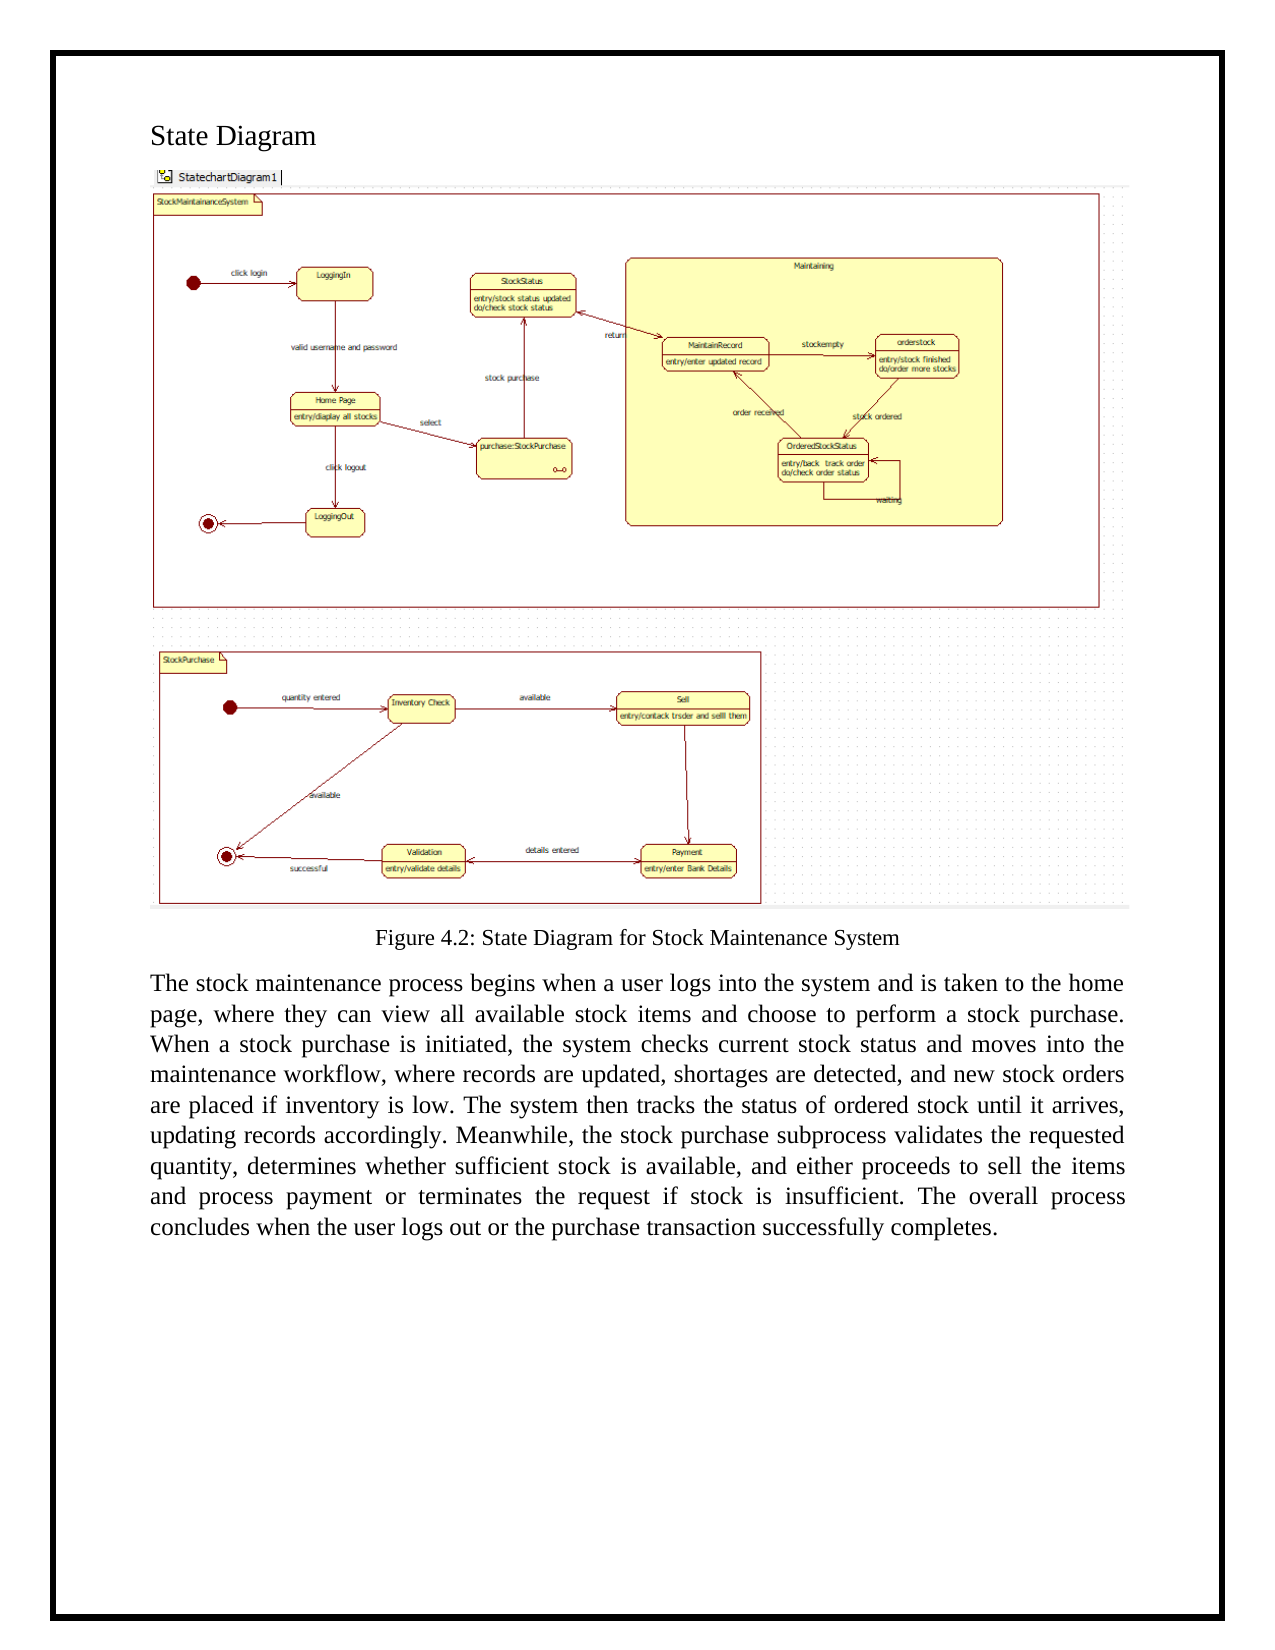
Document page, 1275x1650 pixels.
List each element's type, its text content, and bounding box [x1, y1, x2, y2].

text The stock maintenance process begins when a user logs into the system and is taken to the home page, where they can view all available stock items and choose to perform a stock purchase. When a stock purchase is initiated, the system checks current stock status and moves into the maintenance workflow, where records are updated, shortages are detected, and new stock orders are placed if inventory is low. The system then tracks the status of ordered stock until it arrives, updating records accordingly. Meanwhile, the stock purchase subprocess validates the requested quantity, determines whether sufficient stock is available, and either proceeds to sell the items and process payment or terminates the request if stock is insufficient. The overall process concludes when the user logs out or the purchase transaction successfully completes. [150, 968, 1126, 1240]
text Figure 4.2: State Diagram for Stock Maintenance System [157, 909, 1118, 950]
subtitle State Diagram [150, 118, 1162, 152]
picture [150, 170, 1130, 909]
